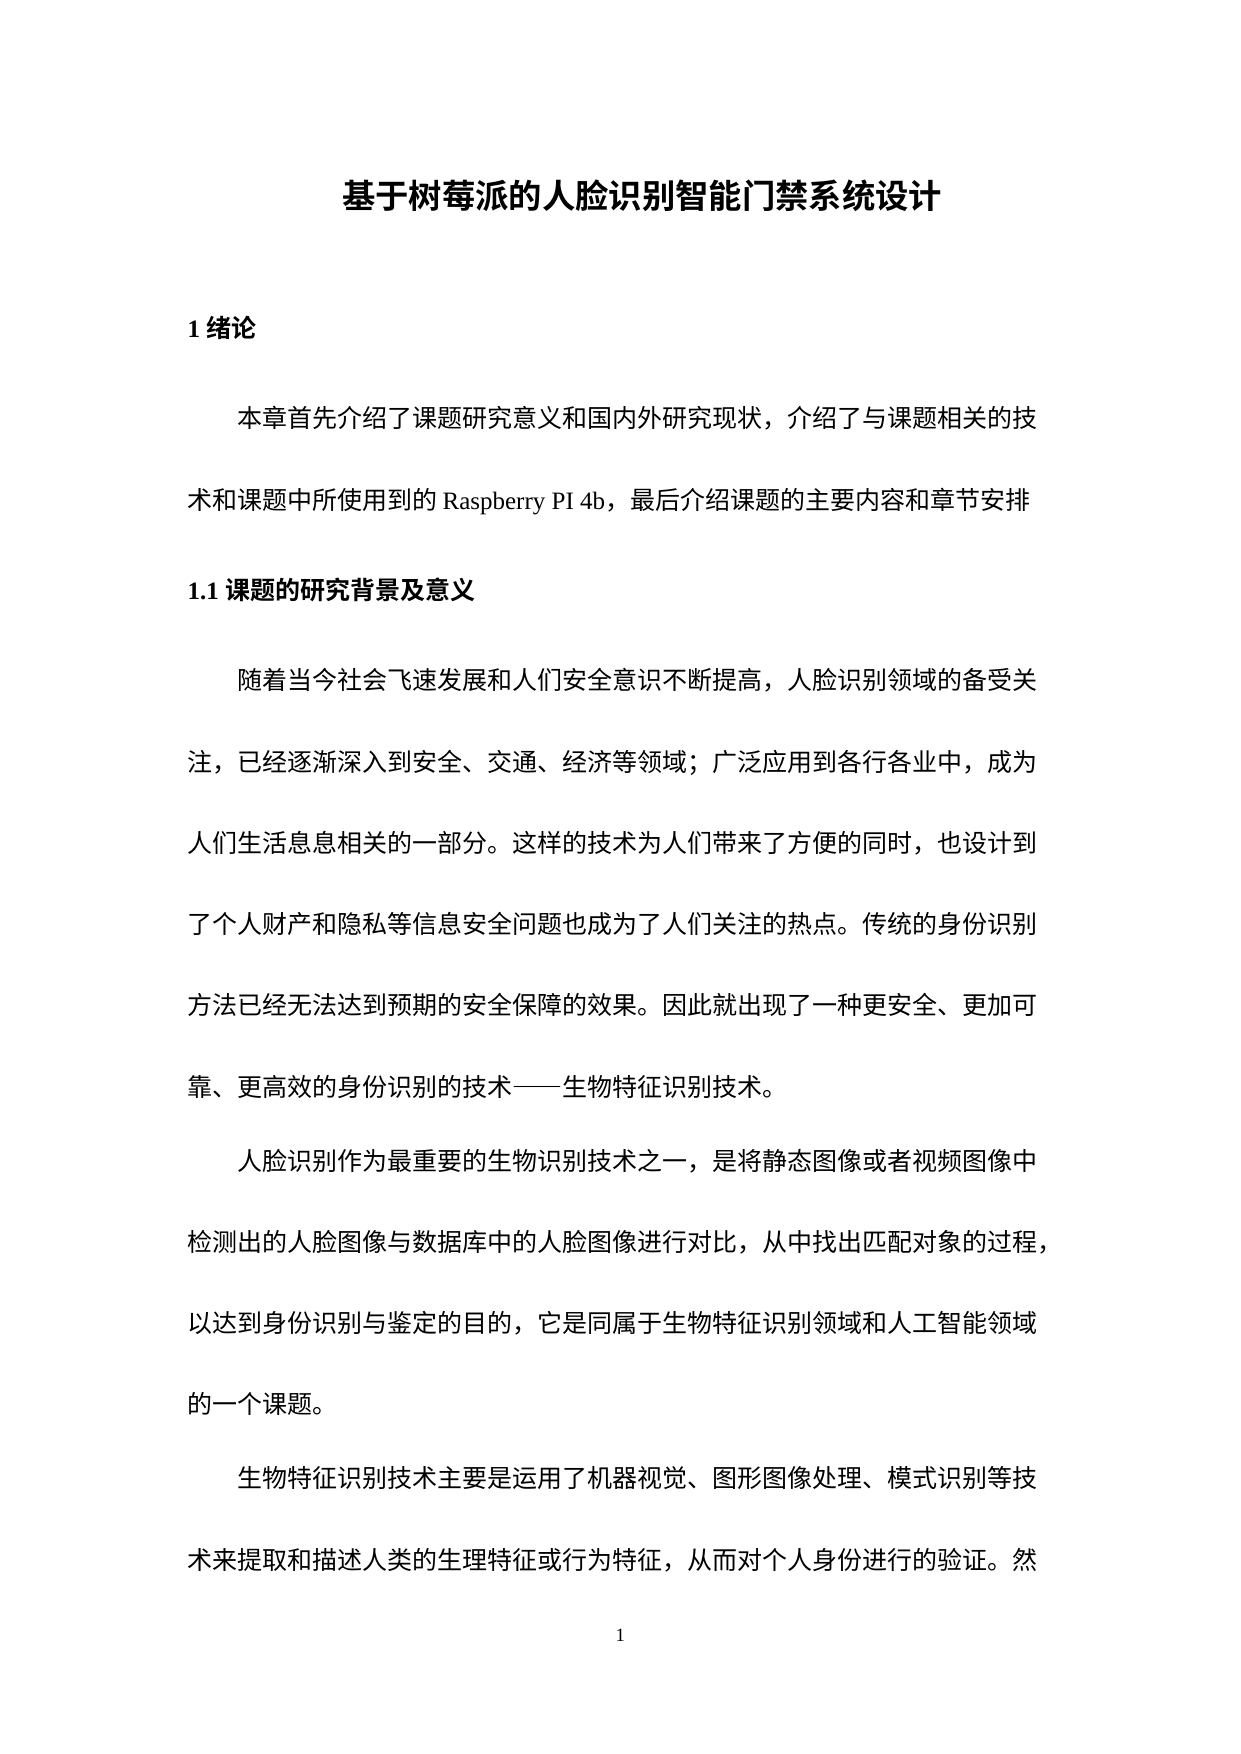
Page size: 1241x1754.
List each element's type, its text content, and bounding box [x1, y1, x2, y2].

text 随着当今社会飞速发展和人们安全意识不断提高，人脸识别领域的备受关注，已经逐渐深入到安全、交通、经济等领域；广泛应用到各行各业中，成为人们生活息息相关的一部分。这样的技术为人们带来了方便的同时，也设计到了个人财产和隐私等信息安全问题也成为了人们关注的热点。传统的身份识别方法已经无法达到预期的安全保障的效果。因此就出现了一种更安全、更加可靠、更高效的身份识别的技术——生物特征识别技术。 [187, 646, 1053, 1118]
text 1 绪论 [187, 294, 1053, 359]
text 基于树莓派的人脸识别智能门禁系统设计 [187, 162, 1053, 227]
text 人脸识别作为最重要的生物识别技术之一，是将静态图像或者视频图像中检测出的人脸图像与数据库中的人脸图像进行对比，从中找出匹配对象的过程，以达到身份识别与鉴定的目的，它是同属于生物特征识别领域和人工智能领域的一个课题。 [187, 1127, 1053, 1436]
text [187, 1444, 1053, 1591]
text 1.1 课题的研究背景及意义 [187, 556, 1053, 621]
text 本章首先介绍了课题研究意义和国内外研究现状，介绍了与课题相关的技术和课题中所使用到的Raspberry PI 4b，最后介绍课题的主要内容和章节安排 [187, 384, 1053, 531]
